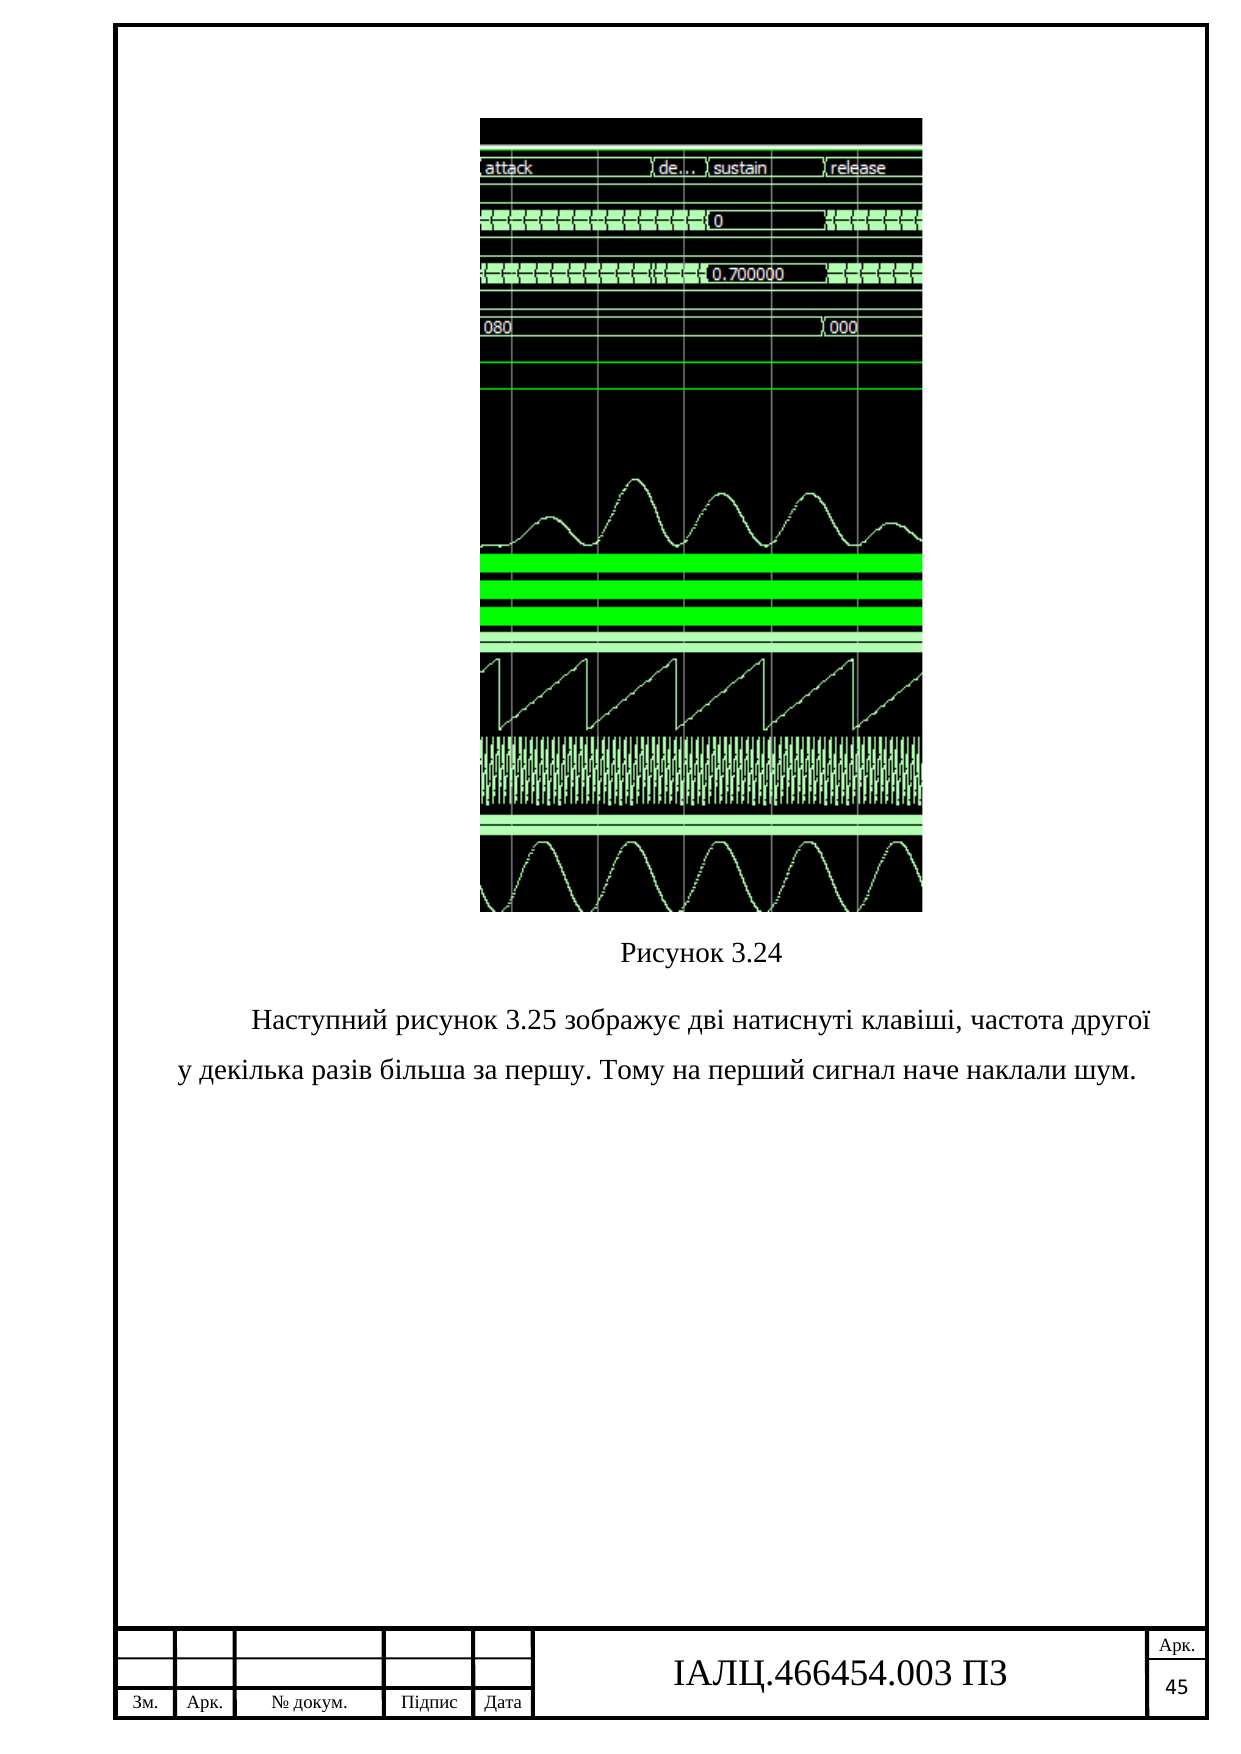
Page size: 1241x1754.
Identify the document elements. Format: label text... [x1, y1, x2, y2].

list Рисунок 3.24 [177, 935, 1152, 968]
list Наступний рисунок 3.25 зображує дві натиснуті клавіші, частота другої у декілька разів більша за першу. Тому на перший сигнал наче наклали шум. [177, 1002, 1152, 1086]
picture [480, 118, 923, 912]
